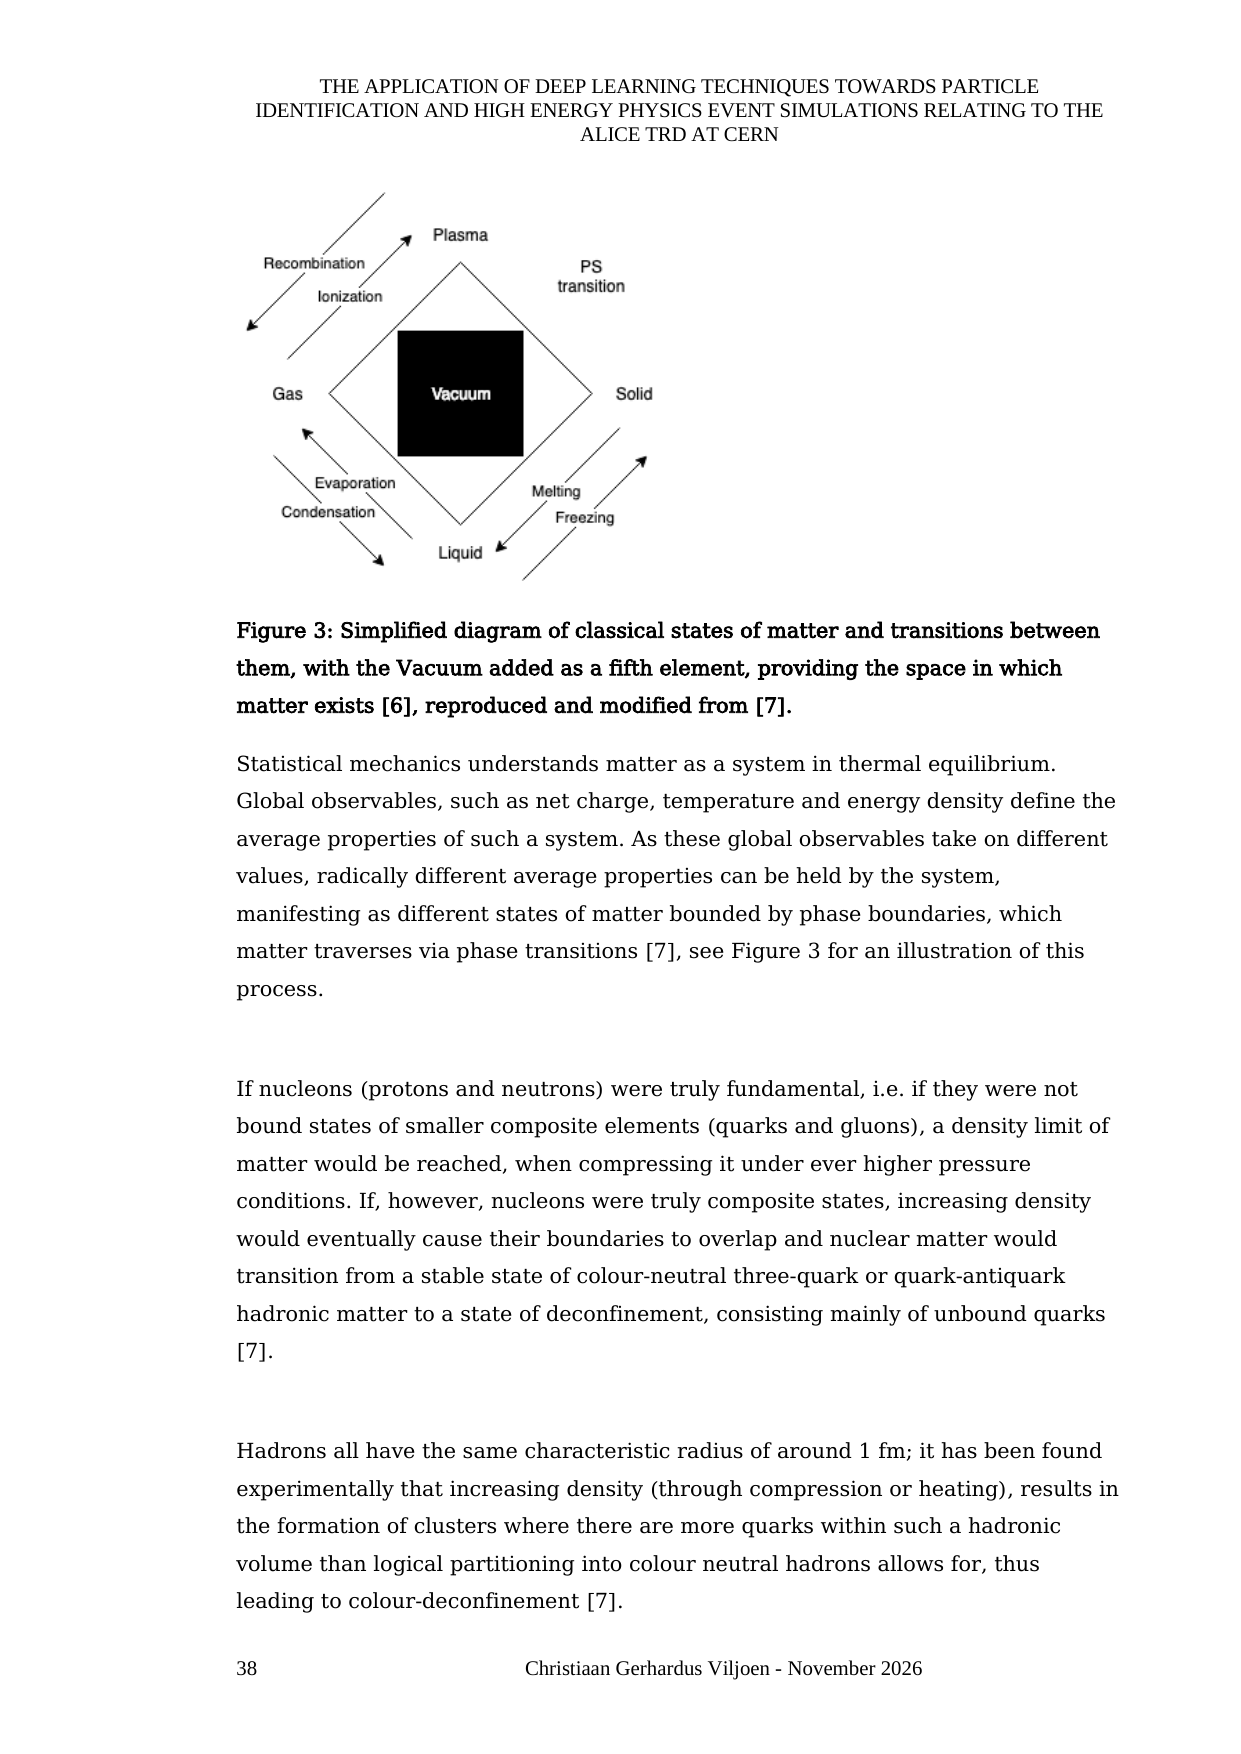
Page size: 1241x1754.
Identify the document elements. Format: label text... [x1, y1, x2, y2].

text Hadrons all have the same characteristic radius of around 1 fm; it has been found experimentally that increasing density (through compression or heating), results in the formation of clusters where there are more quarks within such a hadronic volume than logical partitioning into colour neutral hadrons allows for, thus leading to colour-deconfinement . [236, 1438, 1122, 1613]
text Statistical mechanics understands matter as a system in thermal equilibrium. Global observables, such as net charge, temperature and energy density define the average properties of such a system. As these global observables take on different values, radically different average properties can be held by the system, manifesting as different states of matter bounded by phase boundaries, which matter traverses via phase transitions, see Figure 3 for an illustration of this process. [236, 750, 1122, 1000]
text Figure 3: Simplified diagram of classical states of matter and transitions between them, with the Vacuum added as a fifth element, providing the space in which matter exists , reproduced and modified from . [236, 617, 1122, 717]
picture [236, 183, 662, 592]
text If nucleons (protons and neutrons) were truly fundamental, i.e. if they were not bound states of smaller composite elements (quarks and gluons), a density limit of matter would be reached, when compressing it under ever higher pressure conditions. If, however, nucleons were truly composite states, increasing density would eventually cause their boundaries to overlap and nuclear matter would transition from a stable state of colour-neutral three-quark or quark-antiquark hadronic matter to a state of deconfinement, consisting mainly of unbound quarks . [236, 1075, 1122, 1363]
